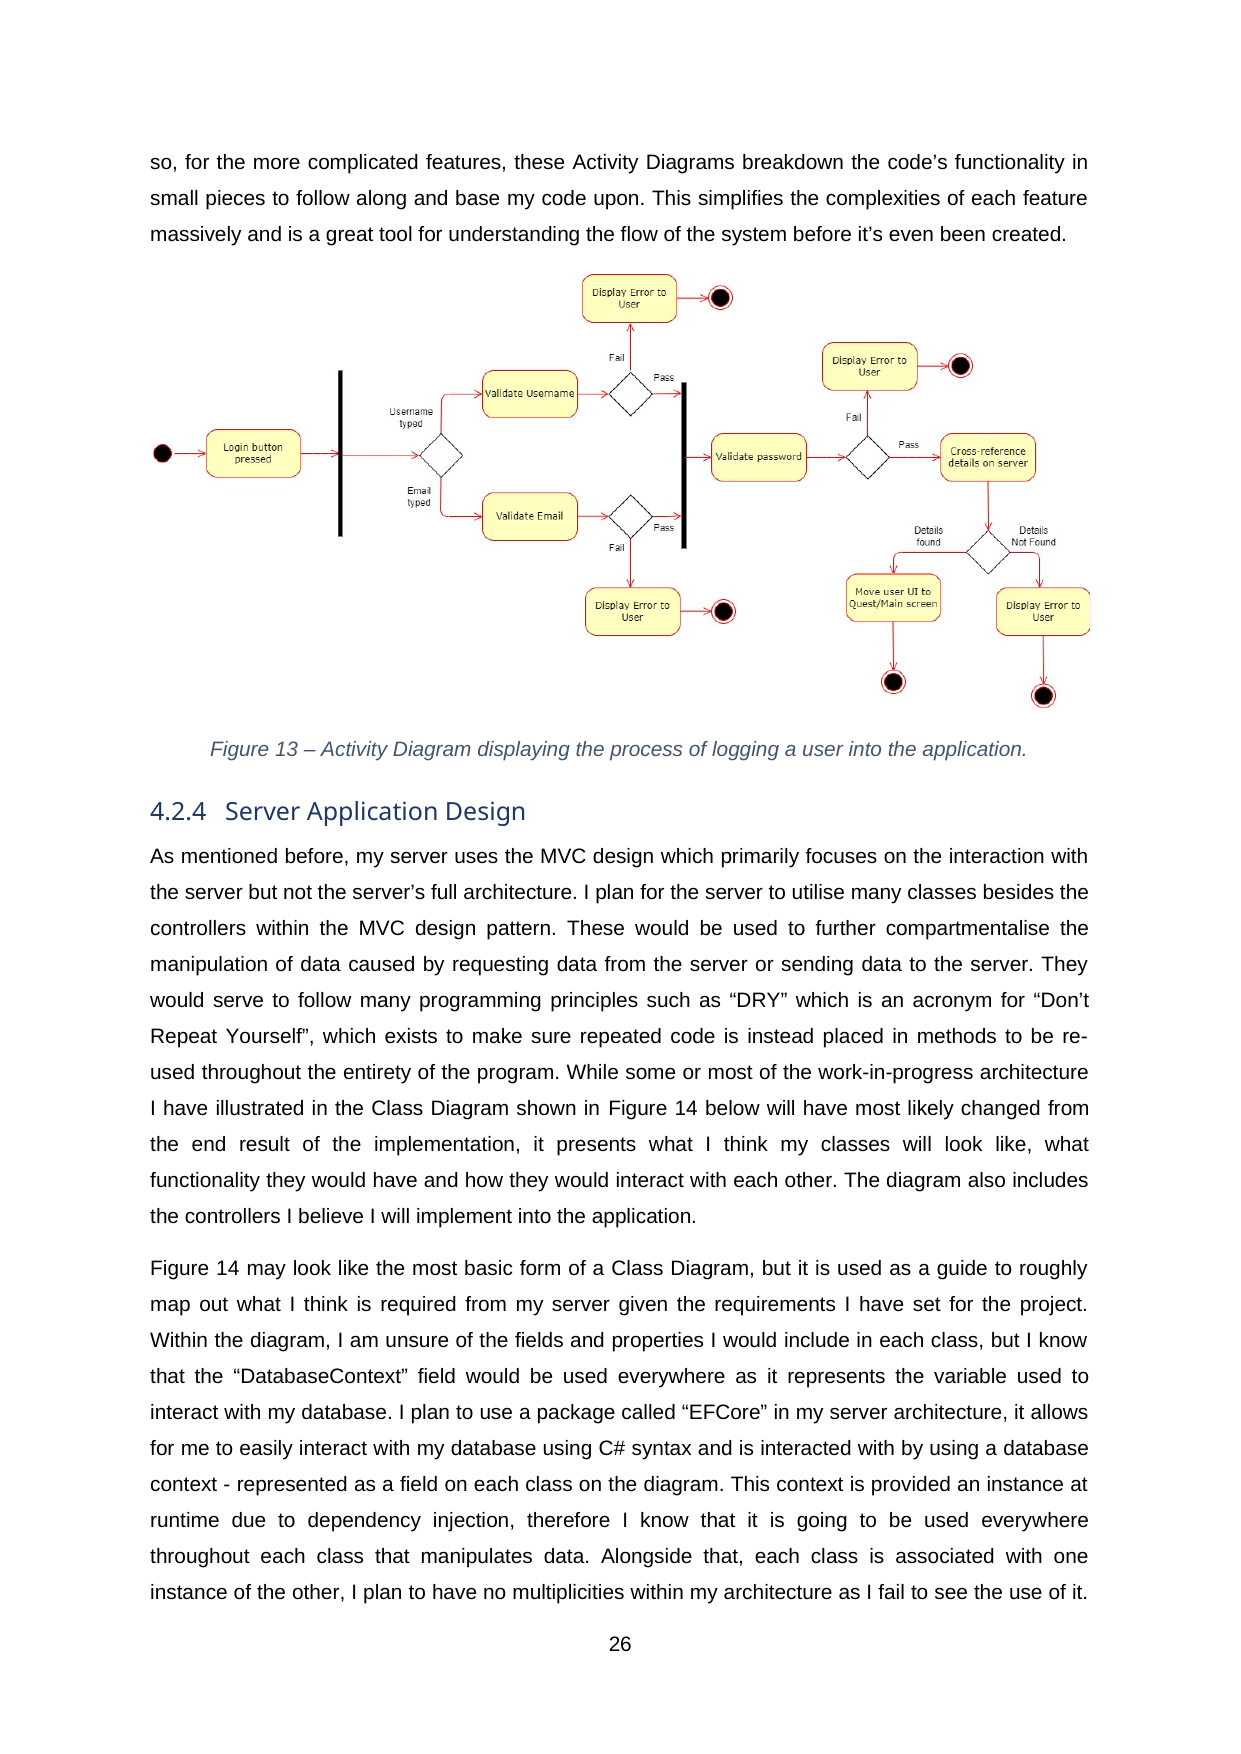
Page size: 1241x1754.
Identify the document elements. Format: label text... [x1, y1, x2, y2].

text Figure 13 – Activity Diagram displaying the process of logging a user into the application. [150, 736, 1090, 760]
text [150, 1256, 1090, 1603]
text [150, 150, 1090, 246]
text As mentioned before, my server uses the MVC design which primarily focuses on the interaction with the server but not the server’s full architecture. I plan for the server to utilise many classes besides the controllers within the MVC design pattern. These would be used to further compartmentalise the manipulation of data caused by requesting data from the server or sending data to the server. They would serve to follow many programming principles such as “DRY” which is an acronym for “Don’t Repeat Yourself”, which exists to make sure repeated code is instead placed in methods to be re-used throughout the entirety of the program. While some or most of the work-in-progress architecture I have illustrated in the Class Diagram shown in Figure 14 below will have most likely changed from the end result of the implementation, it presents what I think my classes will look like, what functionality they would have and how they would interact with each other. The diagram also includes the controllers I believe I will implement into the application. [150, 844, 1090, 1227]
picture [150, 274, 1091, 708]
subtitle Server Application Design [150, 793, 1090, 827]
